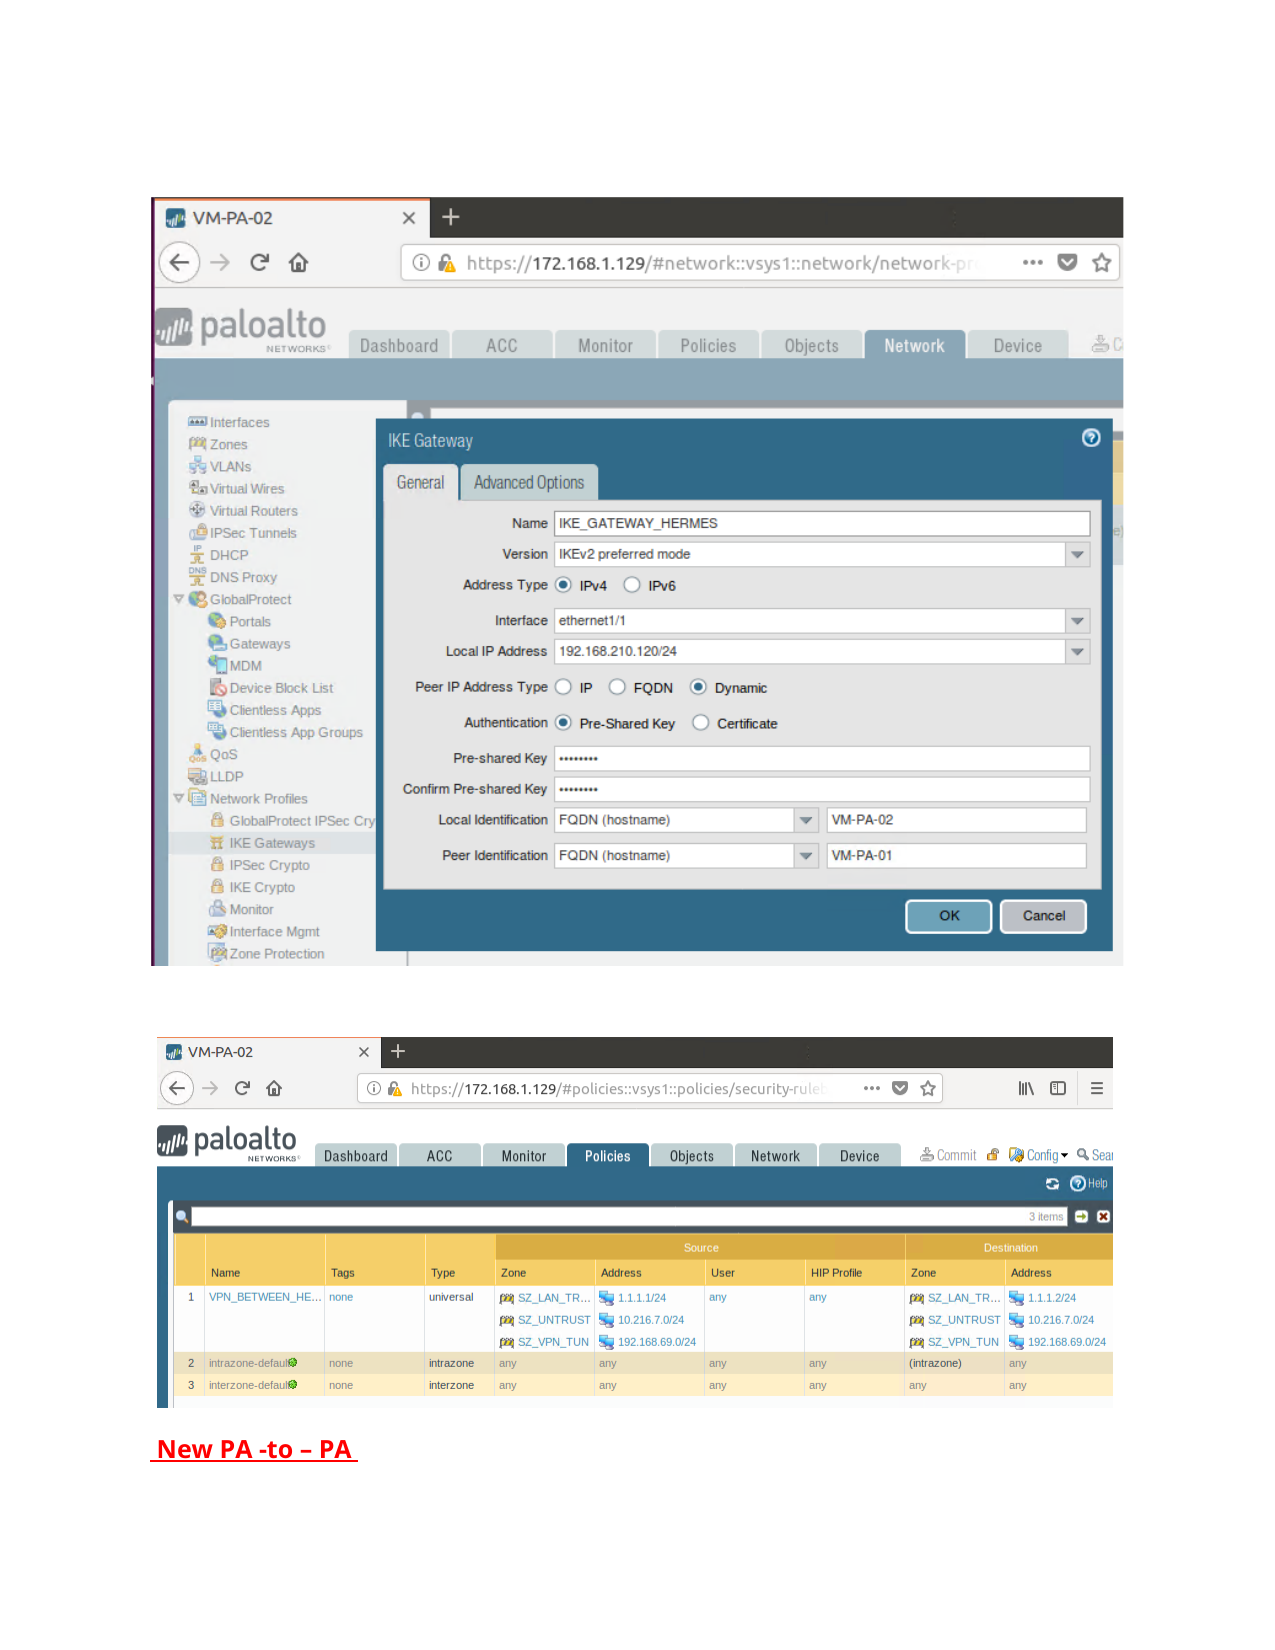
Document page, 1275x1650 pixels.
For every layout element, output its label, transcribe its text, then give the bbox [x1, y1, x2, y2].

picture [150, 196, 1124, 966]
picture [150, 1031, 1125, 1413]
text New PA -to – PA [150, 1431, 1125, 1466]
